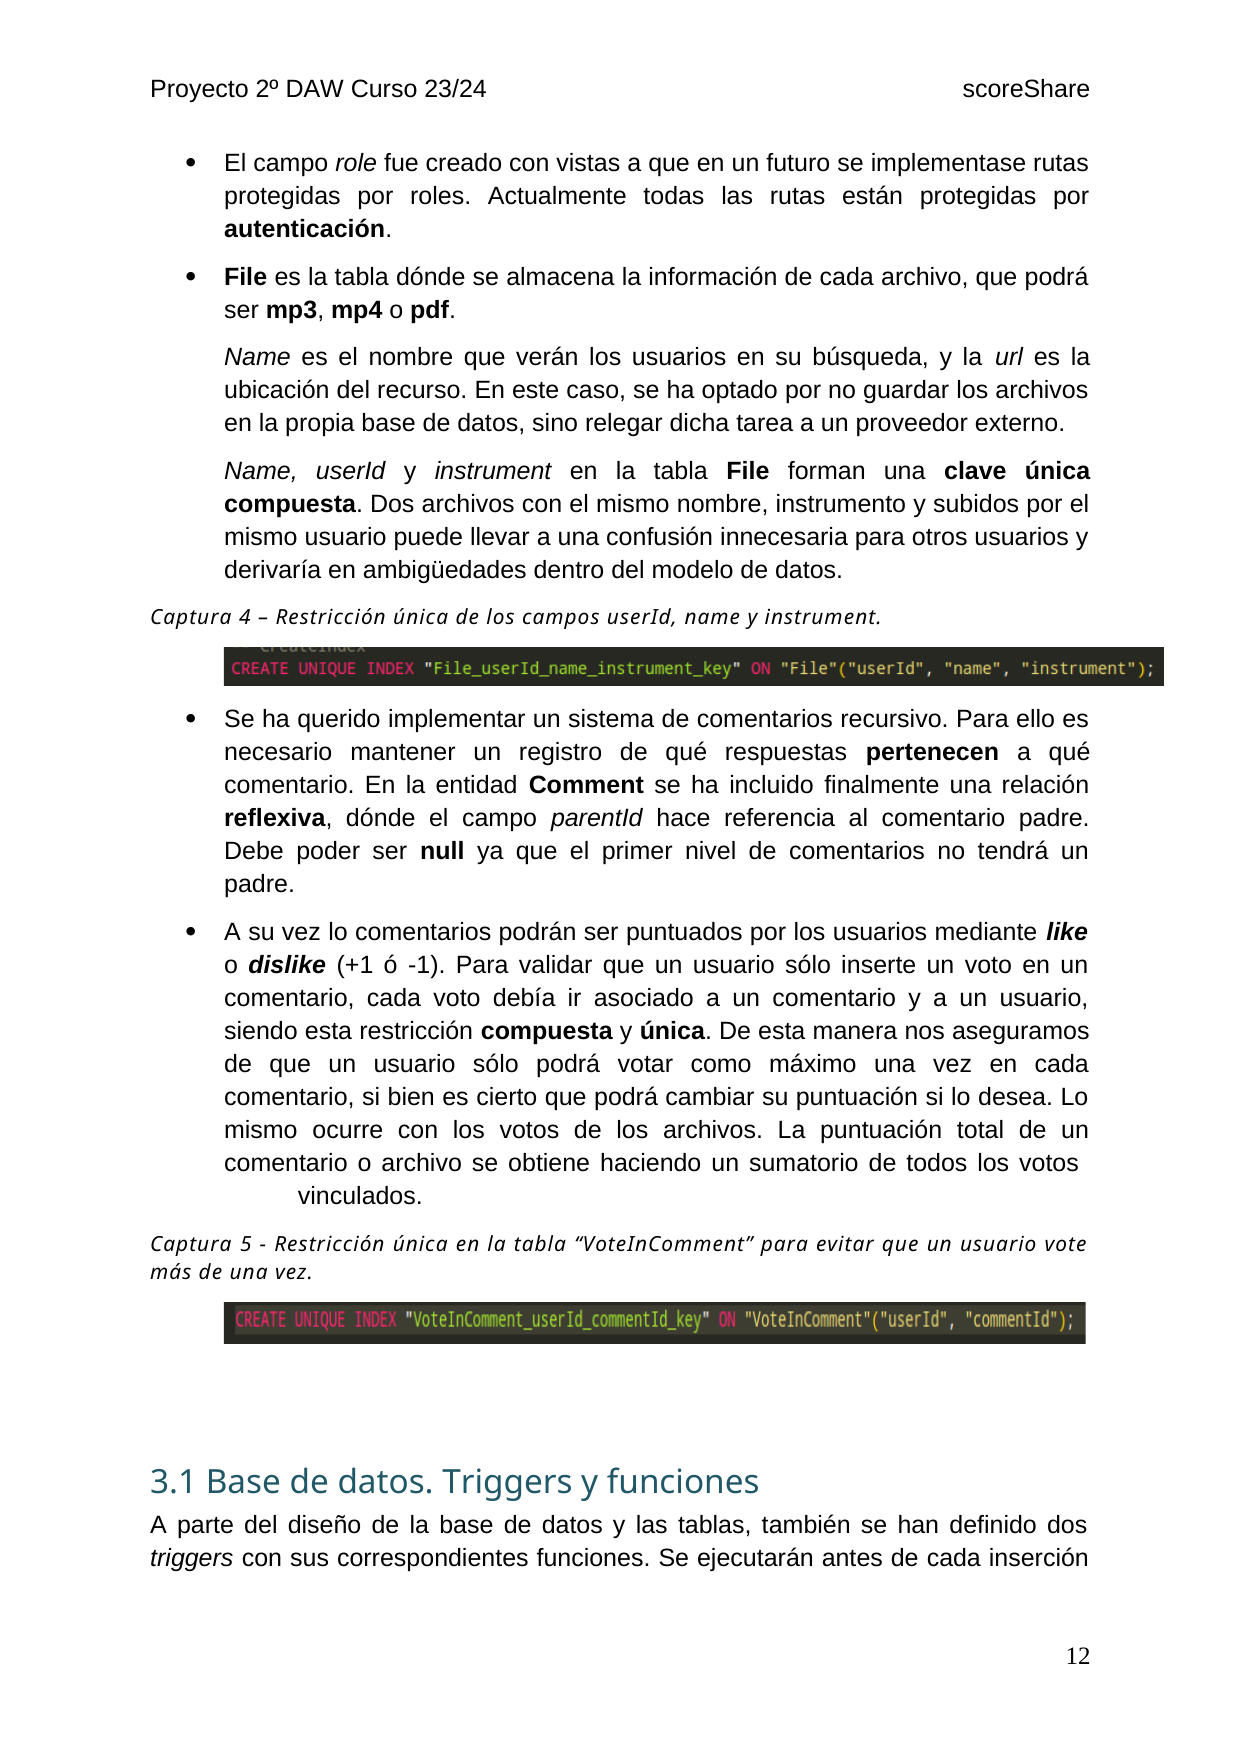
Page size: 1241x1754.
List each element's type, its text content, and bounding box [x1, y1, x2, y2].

text Name, userId y instrument en la tabla File forman una clave única compuesta. Dos archivos con el mismo nombre, instrumento y subidos por el mismo usuario puede llevar a una confusión innecesaria para otros usuarios y derivaría en ambigüedades dentro del modelo de datos. [224, 456, 1090, 584]
list A su vez lo comentarios podrán ser puntuados por los usuarios mediante like o dislike (+1 ó -1). Para validar que un usuario sólo inserte un voto en un comentario, cada voto debía ir asociado a un comentario y a un usuario, siendo esta restricción compuesta y única. De esta manera nos aseguramos de que un usuario sólo podrá votar como máximo una vez en cada comentario, si bien es cierto que podrá cambiar su puntuación si lo desea. Lo mismo ocurre con los votos de los archivos. La puntuación total de un comentario o archivo se obtiene haciendo un sumatorio de todos los votos vinculados. [186, 917, 1090, 1210]
text Captura 4 – Restricción única de los campos userId, name y instrument. [150, 602, 1090, 631]
list El campo role fue creado con vistas a que en un futuro se implementase rutas protegidas por roles. Actualmente todas las rutas están protegidas por autenticación. [186, 148, 1090, 243]
subtitle 3.1 Base de datos. Triggers y funciones [150, 1458, 1090, 1503]
text Name es el nombre que verán los usuarios en su búsqueda, y la url es la ubicación del recurso. En este caso, se ha optado por no guardar los archivos en la propia base de datos, sino relegar dicha tarea a un proveedor externo. [224, 342, 1090, 437]
picture [223, 1302, 1086, 1344]
picture [223, 647, 1164, 686]
list Se ha querido implementar un sistema de comentarios recursivo. Para ello es necesario mantener un registro de qué respuestas pertenecen a qué comentario. En la entidad Comment se ha incluido finalmente una relación reflexiva, dónde el campo parentId hace referencia al comentario padre. Debe poder ser null ya que el primer nivel de comentarios no tendrá un padre. [186, 704, 1090, 898]
list File es la tabla dónde se almacena la información de cada archivo, que podrá ser mp3, mp4 o pdf. [186, 261, 1090, 323]
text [150, 1510, 1090, 1572]
text Captura 5 - Restricción única en la tabla “VoteInComment” para evitar que un usuario vote más de una vez. [150, 1229, 1090, 1286]
